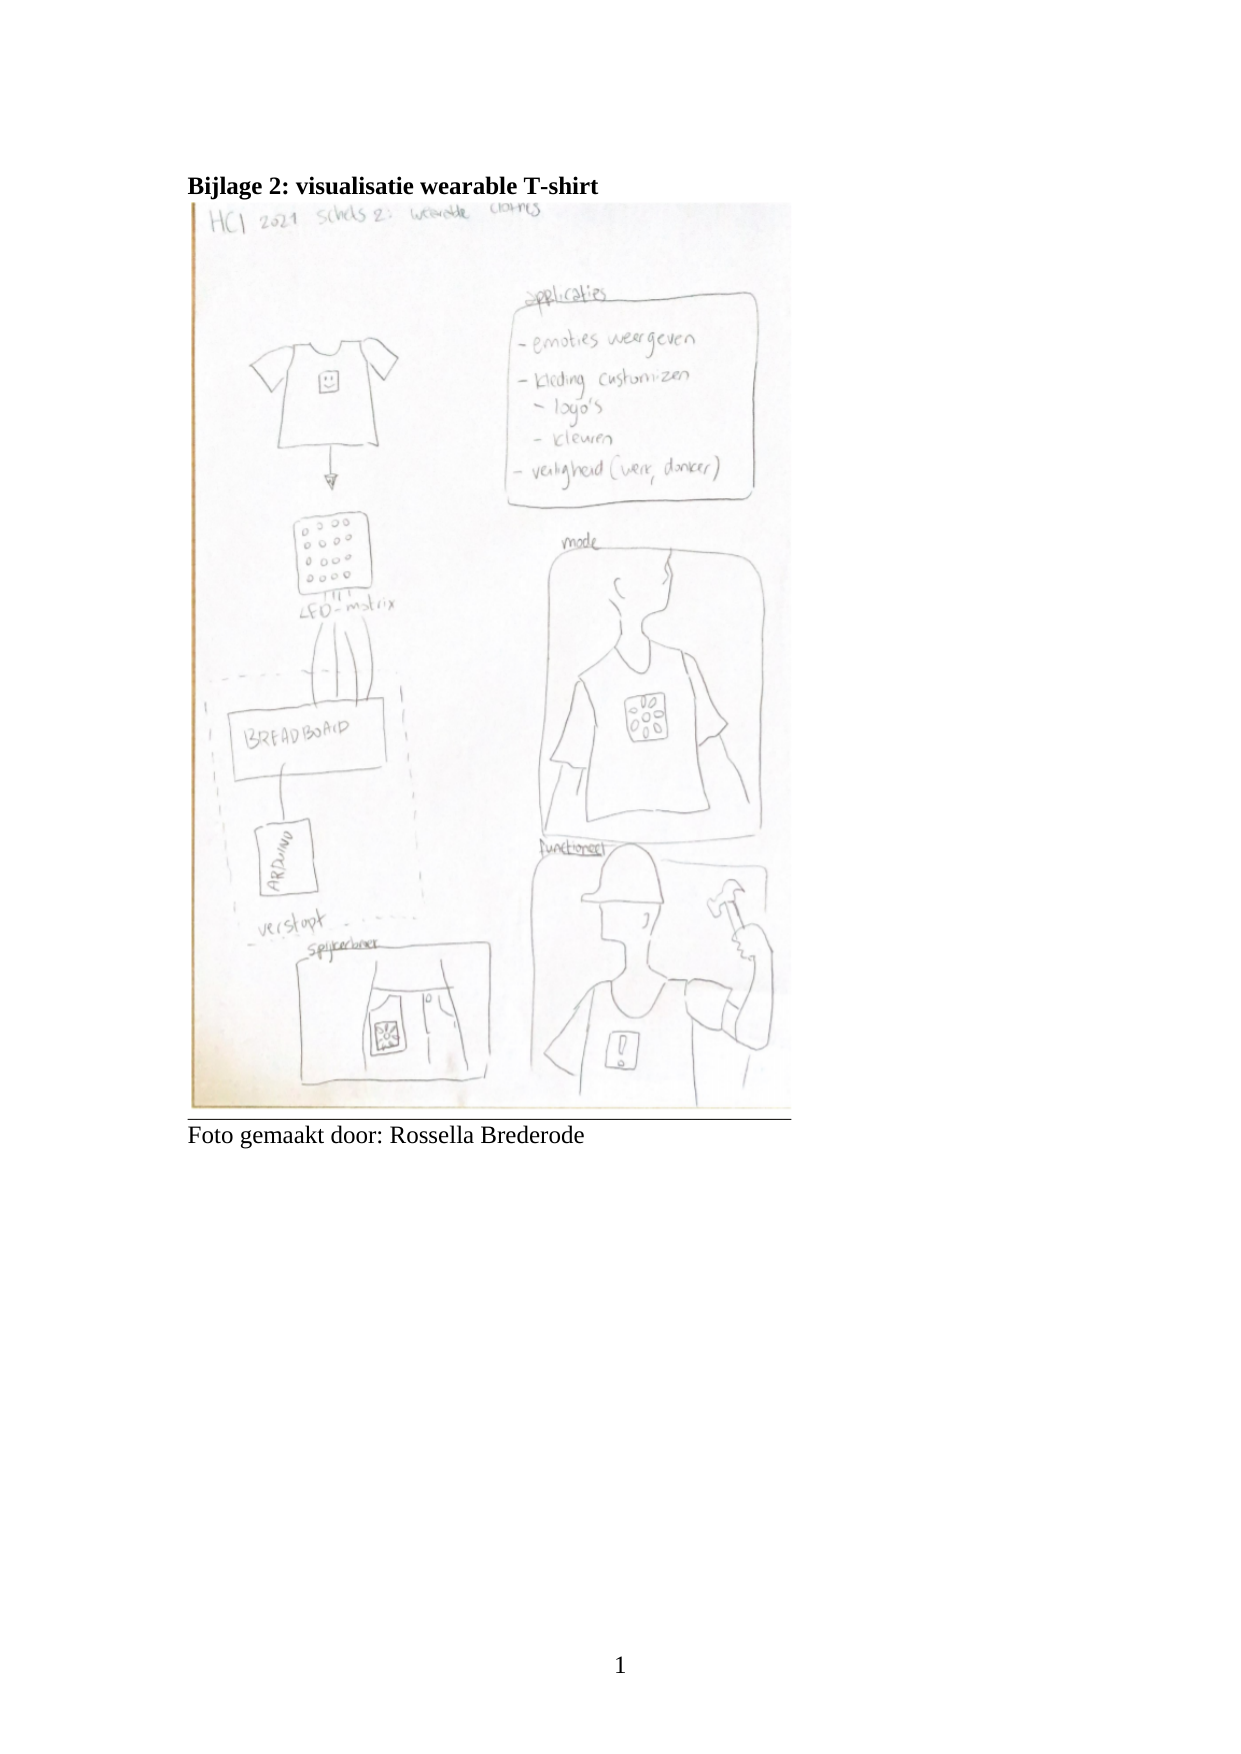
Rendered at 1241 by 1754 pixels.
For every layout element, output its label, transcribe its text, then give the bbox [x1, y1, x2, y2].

picture [187, 200, 792, 1120]
text Foto gemaakt door: Rossella Brederode [187, 1120, 1053, 1149]
subtitle Bijlage 2: visualisatie wearable T-shirt [187, 150, 1053, 200]
